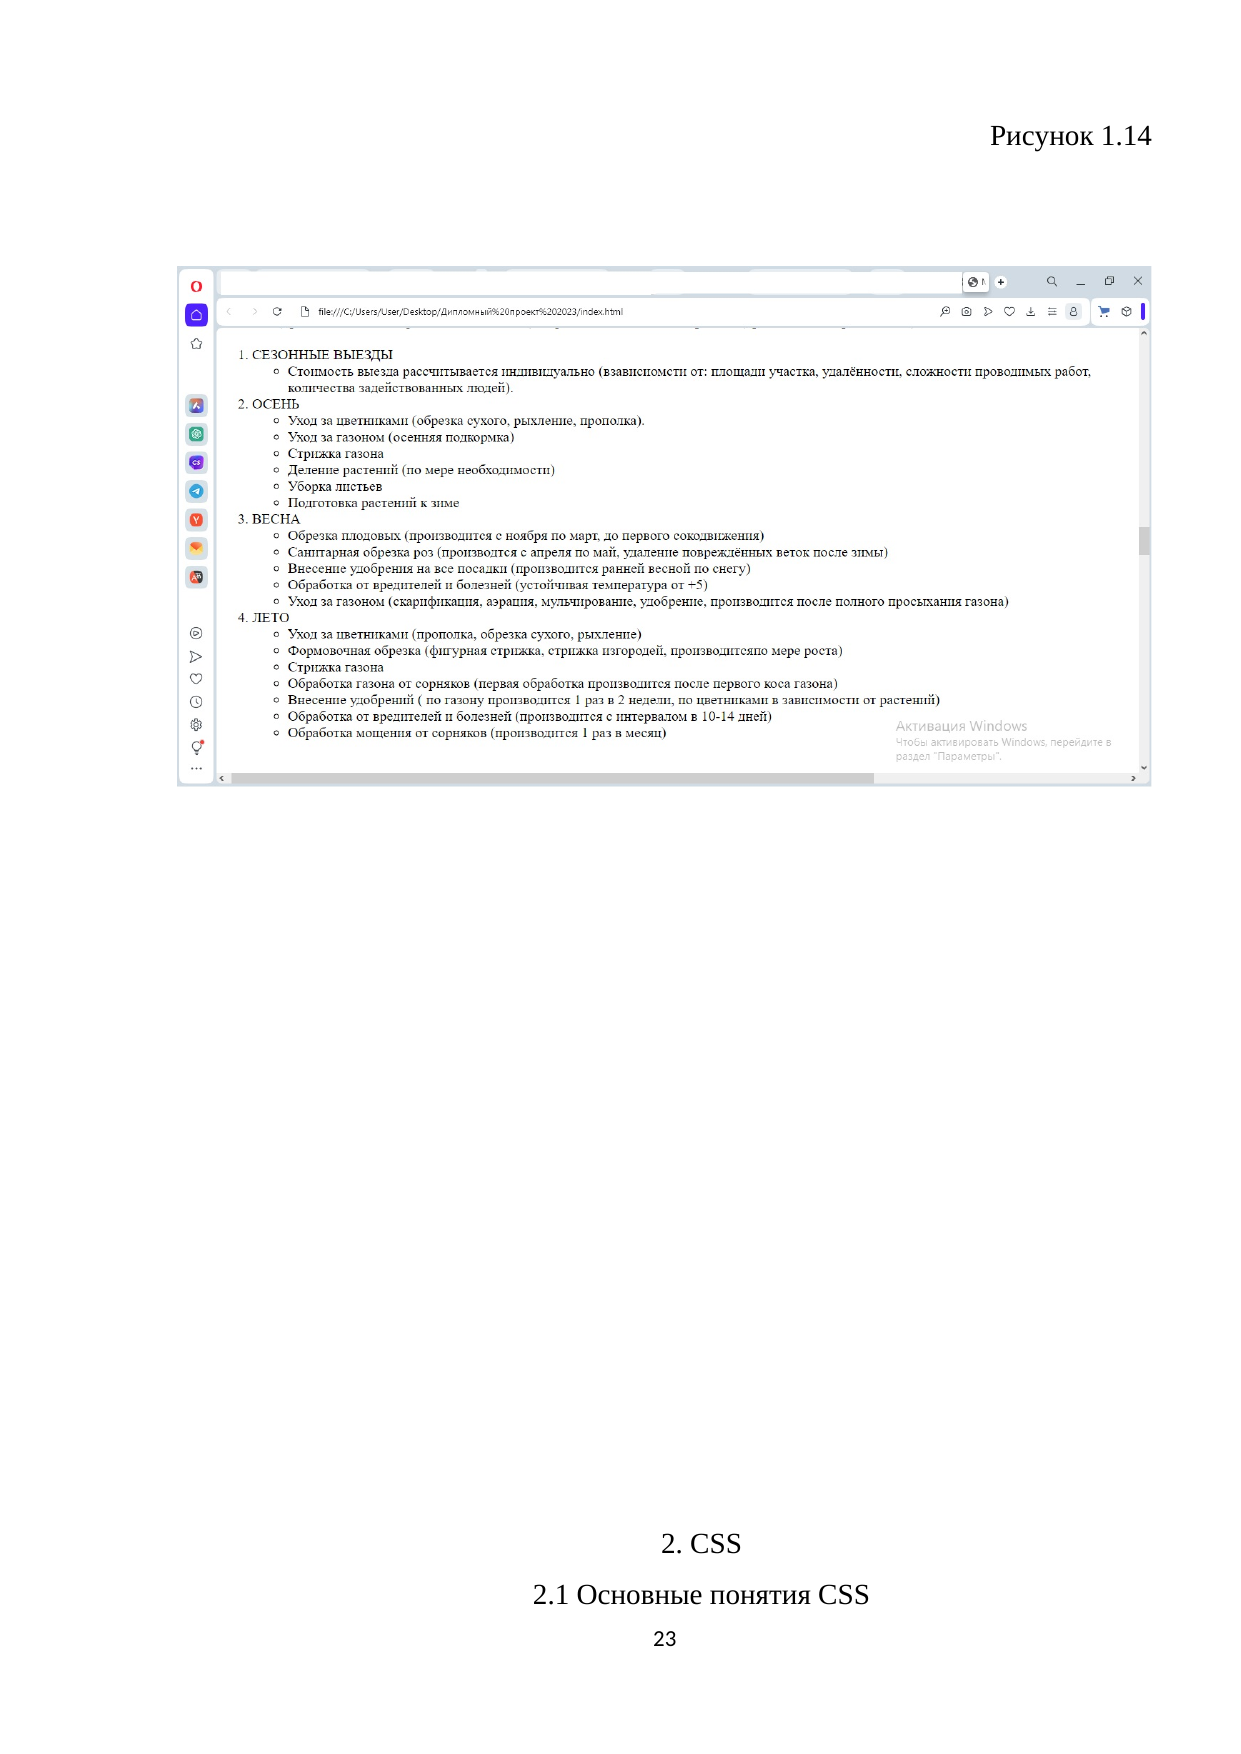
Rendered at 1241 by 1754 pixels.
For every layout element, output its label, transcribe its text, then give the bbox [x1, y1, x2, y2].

text 2.1 Основные понятия CSS [177, 1577, 1152, 1611]
text 2. CSS [177, 1527, 1152, 1560]
picture [177, 266, 1152, 789]
text Рисунок 1.14 [177, 118, 1152, 152]
